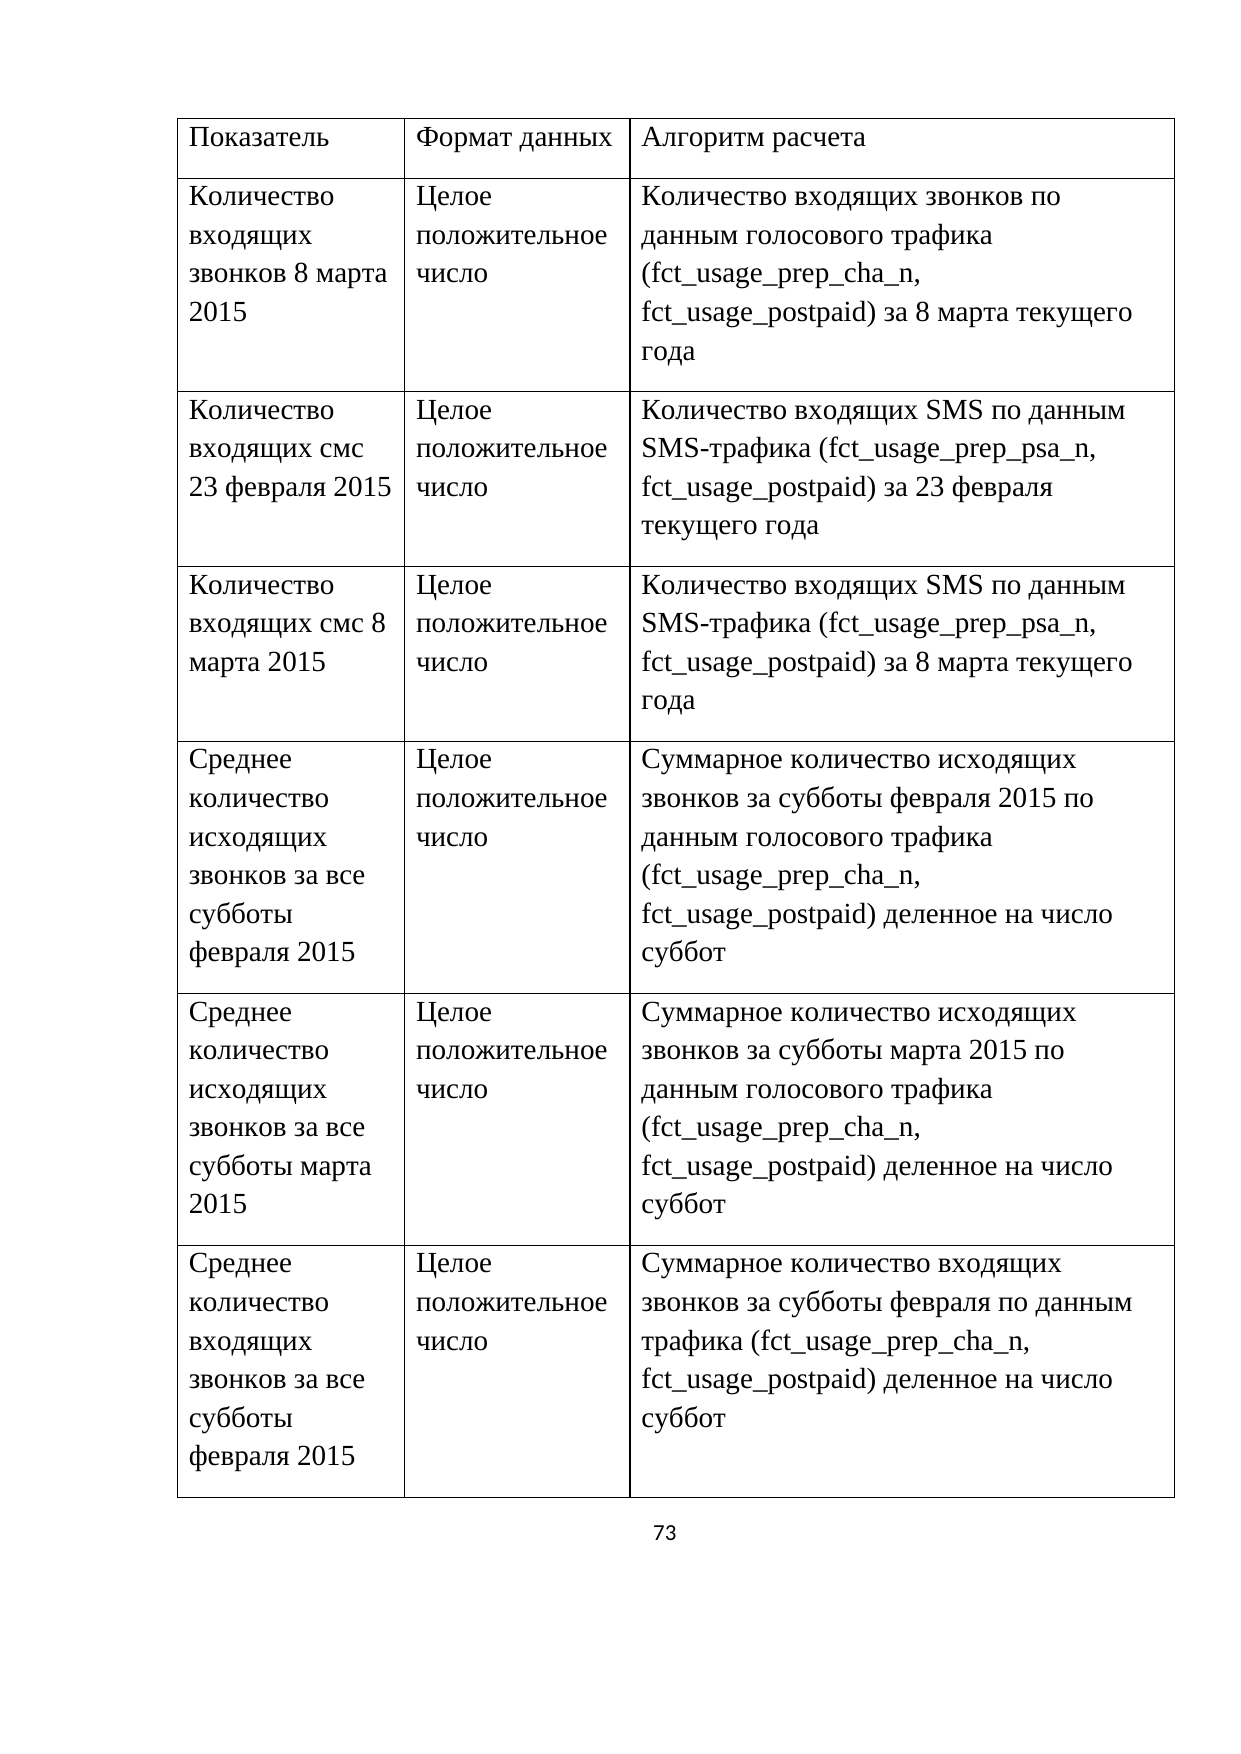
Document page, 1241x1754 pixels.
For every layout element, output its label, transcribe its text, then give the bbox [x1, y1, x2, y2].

table_cell Целое положительное число [405, 179, 629, 391]
table_cell Количество входящих звонков 8 марта 2015 [178, 179, 404, 391]
table_cell Среднее количество исходящих звонков за все субботы марта 2015 [178, 994, 404, 1244]
table_cell Суммарное количество входящих звонков за субботы февраля по данным трафика (fct_usage_prep_cha_n, fct_usage_postpaid) деленное на число суббот [631, 1246, 1174, 1497]
table_cell Целое положительное число [405, 1246, 629, 1497]
table_cell Суммарное количество исходящих звонков за субботы марта 2015 по данным голосового трафика (fct_usage_prep_cha_n, fct_usage_postpaid) деленное на число суббот [631, 994, 1174, 1244]
table_cell Суммарное количество исходящих звонков за субботы февраля 2015 по данным голосового трафика (fct_usage_prep_cha_n, fct_usage_postpaid) деленное на число суббот [631, 742, 1174, 993]
table_cell Среднее количество входящих звонков за все субботы февраля 2015 [178, 1246, 404, 1497]
table_cell Целое положительное число [405, 392, 629, 566]
table_cell Количество входящих звонков по данным голосового трафика (fct_usage_prep_cha_n, fct_usage_postpaid) за 8 марта текущего года [631, 179, 1174, 391]
table_cell Количество входящих SMS по данным SMS-трафика (fct_usage_prep_psa_n, fct_usage_postpaid) за 23 февраля текущего года [631, 392, 1174, 566]
table_header Формат данных [405, 119, 629, 177]
table_cell Количество входящих смс 23 февраля 2015 [178, 392, 404, 566]
table_cell Целое положительное число [405, 567, 629, 741]
table_cell Целое положительное число [405, 742, 629, 993]
table_cell Целое положительное число [405, 994, 629, 1244]
table_cell Количество входящих SMS по данным SMS-трафика (fct_usage_prep_psa_n, fct_usage_postpaid) за 8 марта текущего года [631, 567, 1174, 741]
table_cell Среднее количество исходящих звонков за все субботы февраля 2015 [178, 742, 404, 993]
table_header Алгоритм расчета [631, 119, 1174, 177]
table_header Показатель [178, 119, 404, 177]
table_cell Количество входящих смс 8 марта 2015 [178, 567, 404, 741]
